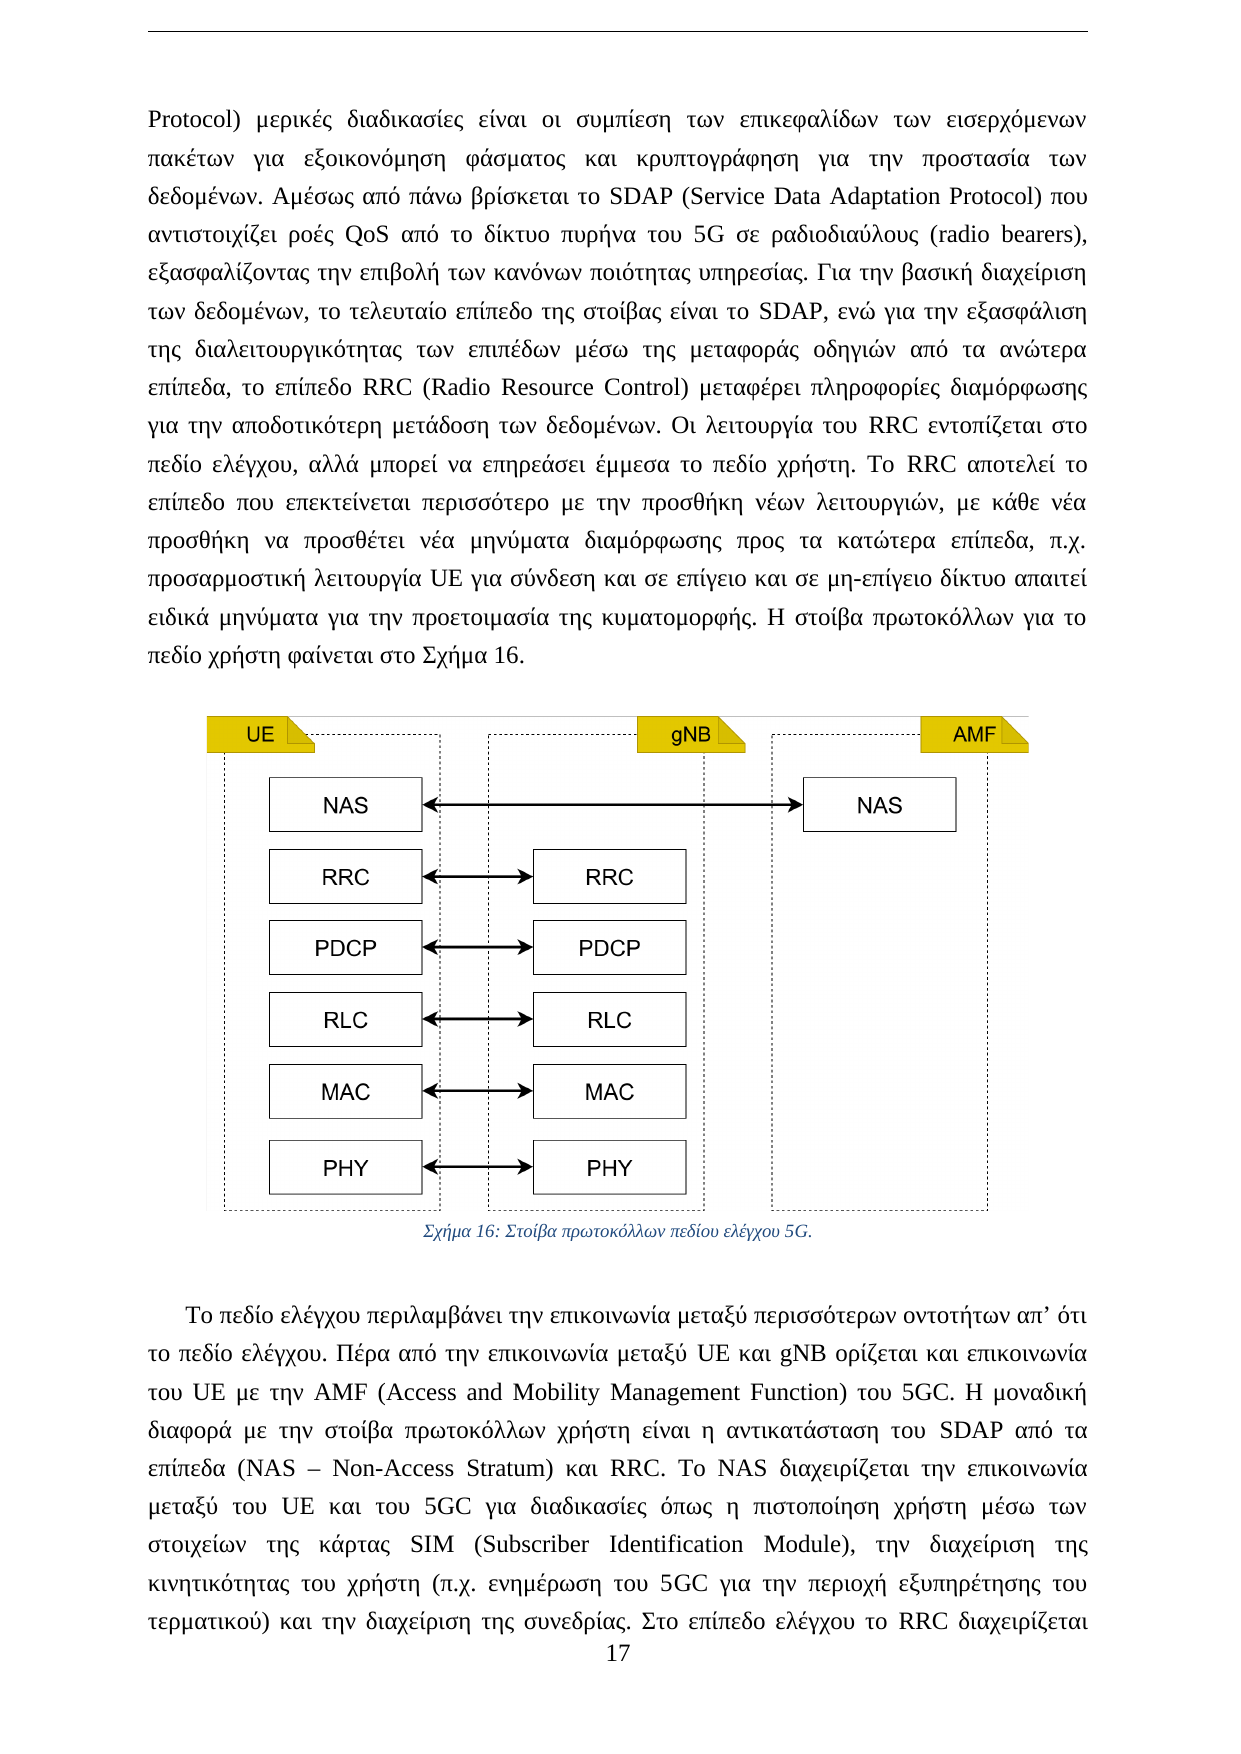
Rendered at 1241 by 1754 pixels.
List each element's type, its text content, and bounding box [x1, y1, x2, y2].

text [148, 104, 1088, 668]
text Σχήμα 16: Στοίβα πρωτοκόλλων πεδίου ελέγχου 5G. [148, 1219, 1088, 1241]
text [148, 1300, 1088, 1635]
picture [206, 716, 1029, 1211]
